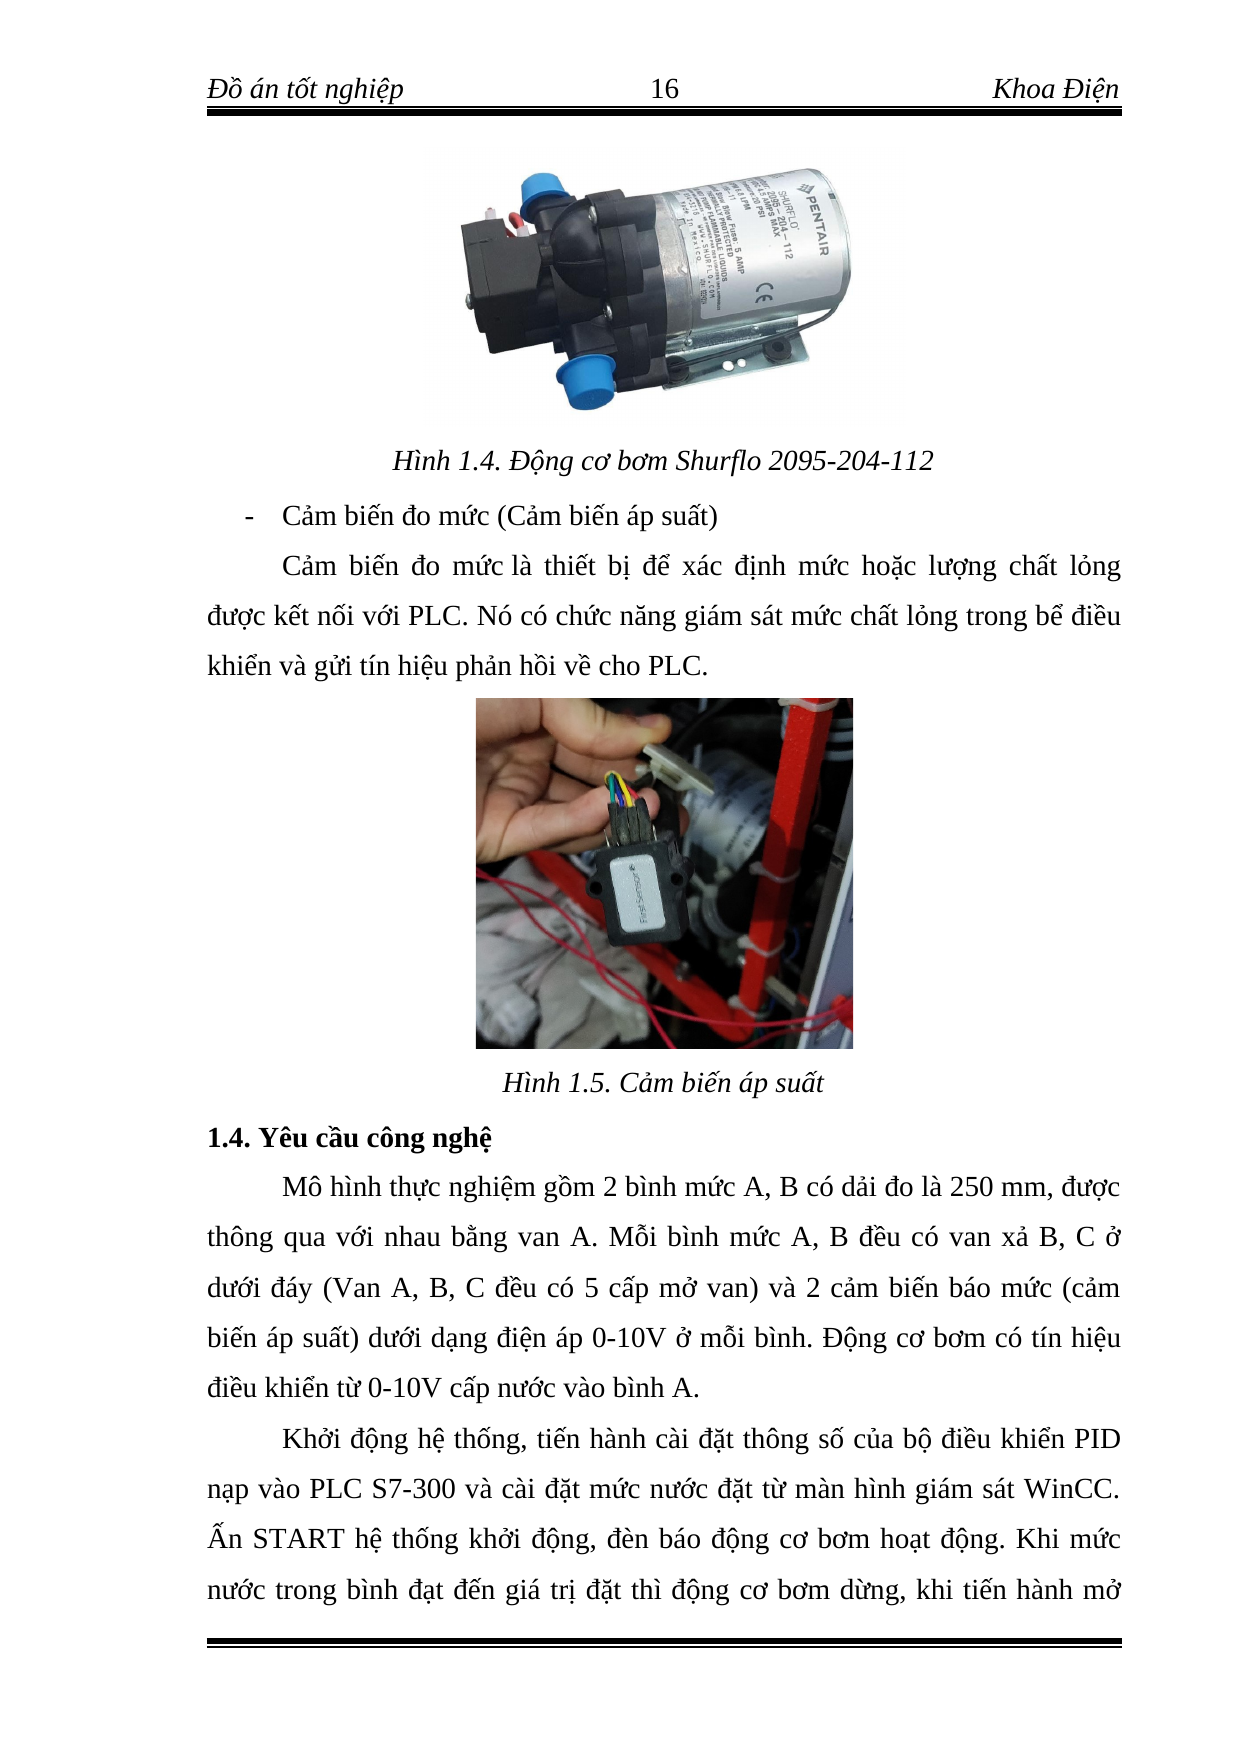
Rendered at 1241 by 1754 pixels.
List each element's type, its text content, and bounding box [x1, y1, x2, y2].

text Hình 1.5. Cảm biến áp suất [207, 1066, 1122, 1099]
subtitle Yêu cầu công nghệ [207, 1120, 1122, 1153]
list Cảm biến đo mức (Cảm biến áp suất) [244, 498, 1122, 531]
picture [475, 698, 854, 1049]
text Cảm biến đo mức là thiết bị để xác định mức hoặc lượng chất lỏng được kết nối với PLC. Nó có chức năng giám sát mức chất lỏng trong bể điều khiển và gửi tín hiệu phản hồi về cho PLC. [207, 548, 1122, 598]
picture [422, 147, 907, 427]
text Mô hình thực nghiệm gồm 2 bình mức A, B có dải đo là 250 mm, được thông qua với nhau bằng van A. Mỗi bình mức A, B đều có van xả B, C ở dưới đáy (Van A, B, C đều có 5 cấp mở van) và 2 cảm biến báo mức (cảm biến áp suất) dưới dạng điện áp 0-10V ở mỗi bình. Động cơ bơm có tín hiệu điều khiển từ 0-10V cấp nước vào bình A. [207, 1169, 1122, 1404]
text Cảm biến đo mức là thiết bị để xác định mức hoặc lượng chất lỏng được kết nối với PLC. Nó có chức năng giám sát mức chất lỏng trong bể điều khiển và gửi tín hiệu phản hồi về cho PLC. [207, 632, 1122, 682]
text Hình 1.4. Động cơ bơm Shurflo 2095-204-112 [207, 443, 1122, 477]
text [207, 1421, 1122, 1605]
